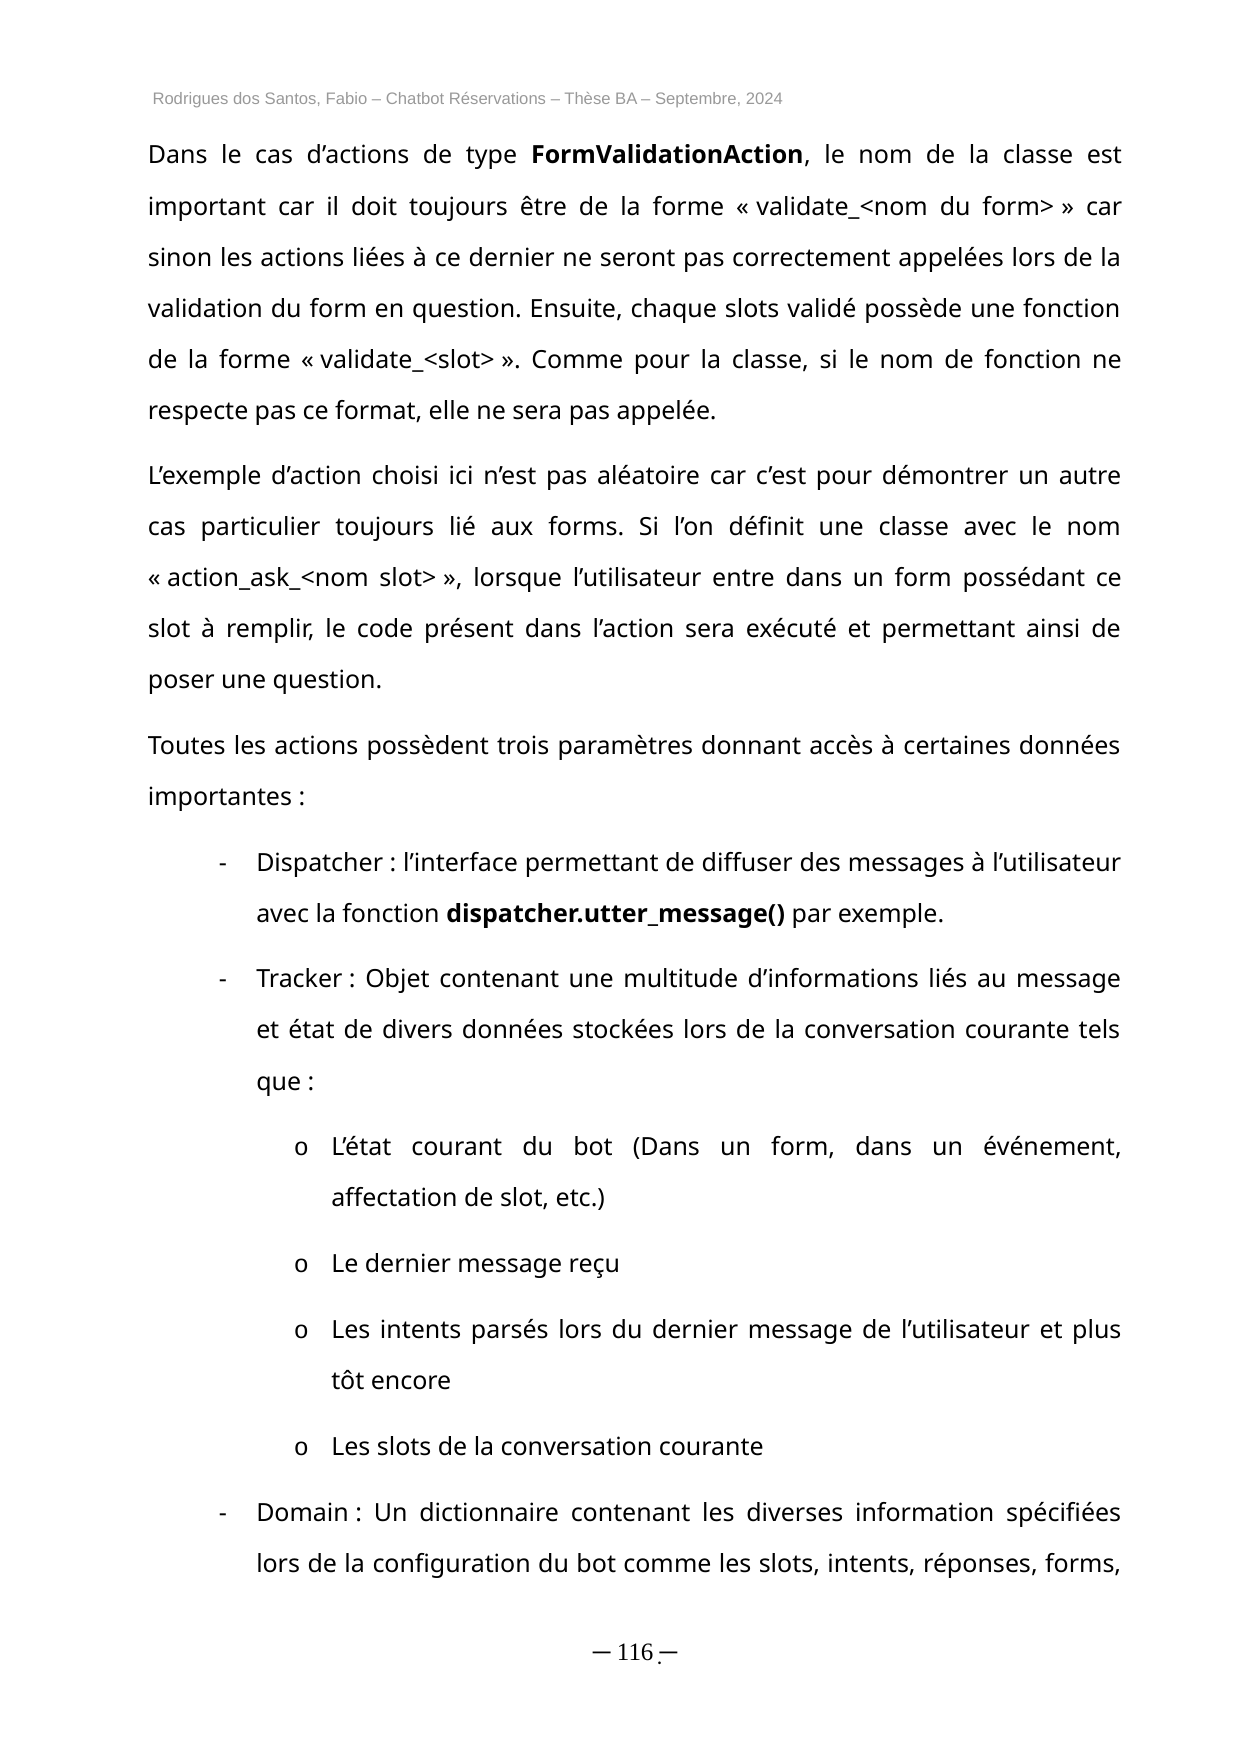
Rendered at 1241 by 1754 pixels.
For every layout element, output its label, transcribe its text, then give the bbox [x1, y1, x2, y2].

list Le dernier message reçu [293, 1246, 1122, 1280]
text Dans le cas d’actions de type FormValidationAction, le nom de la classe est important car il doit toujours être de la forme « validate_<nom du form> » car sinon les actions liées à ce dernier ne seront pas correctement appelées lors de la validation du form en question. Ensuite, chaque slots validé possède une fonction de la forme « validate_<slot> ». Comme pour la classe, si le nom de fonction ne respecte pas ce format, elle ne sera pas appelée. [148, 137, 1122, 426]
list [218, 1494, 1122, 1579]
list Dispatcher : l’interface permettant de diffuser des messages à l’utilisateur avec la fonction dispatcher.utter_message() par exemple. [218, 844, 1122, 929]
text Toutes les actions possèdent trois paramètres donnant accès à certaines données importantes : [148, 728, 1122, 813]
list Les slots de la conversation courante [293, 1428, 1122, 1463]
list L’état courant du bot (Dans un form, dans un événement, affectation de slot, etc.) [293, 1129, 1122, 1214]
list Les intents parsés lors du dernier message de l’utilisateur et plus tôt encore [293, 1312, 1122, 1397]
text L’exemple d’action choisi ici n’est pas aléatoire car c’est pour démontrer un autre cas particulier toujours lié aux forms. Si l’on définit une classe avec le nom « action_ask_<nom slot> », lorsque l’utilisateur entre dans un form possédant ce slot à remplir, le code présent dans l’action sera exécuté et permettant ainsi de poser une question. [148, 458, 1122, 696]
list Tracker : Objet contenant une multitude d’informations liés au message et état de divers données stockées lors de la conversation courante tels que : [218, 961, 1122, 1097]
